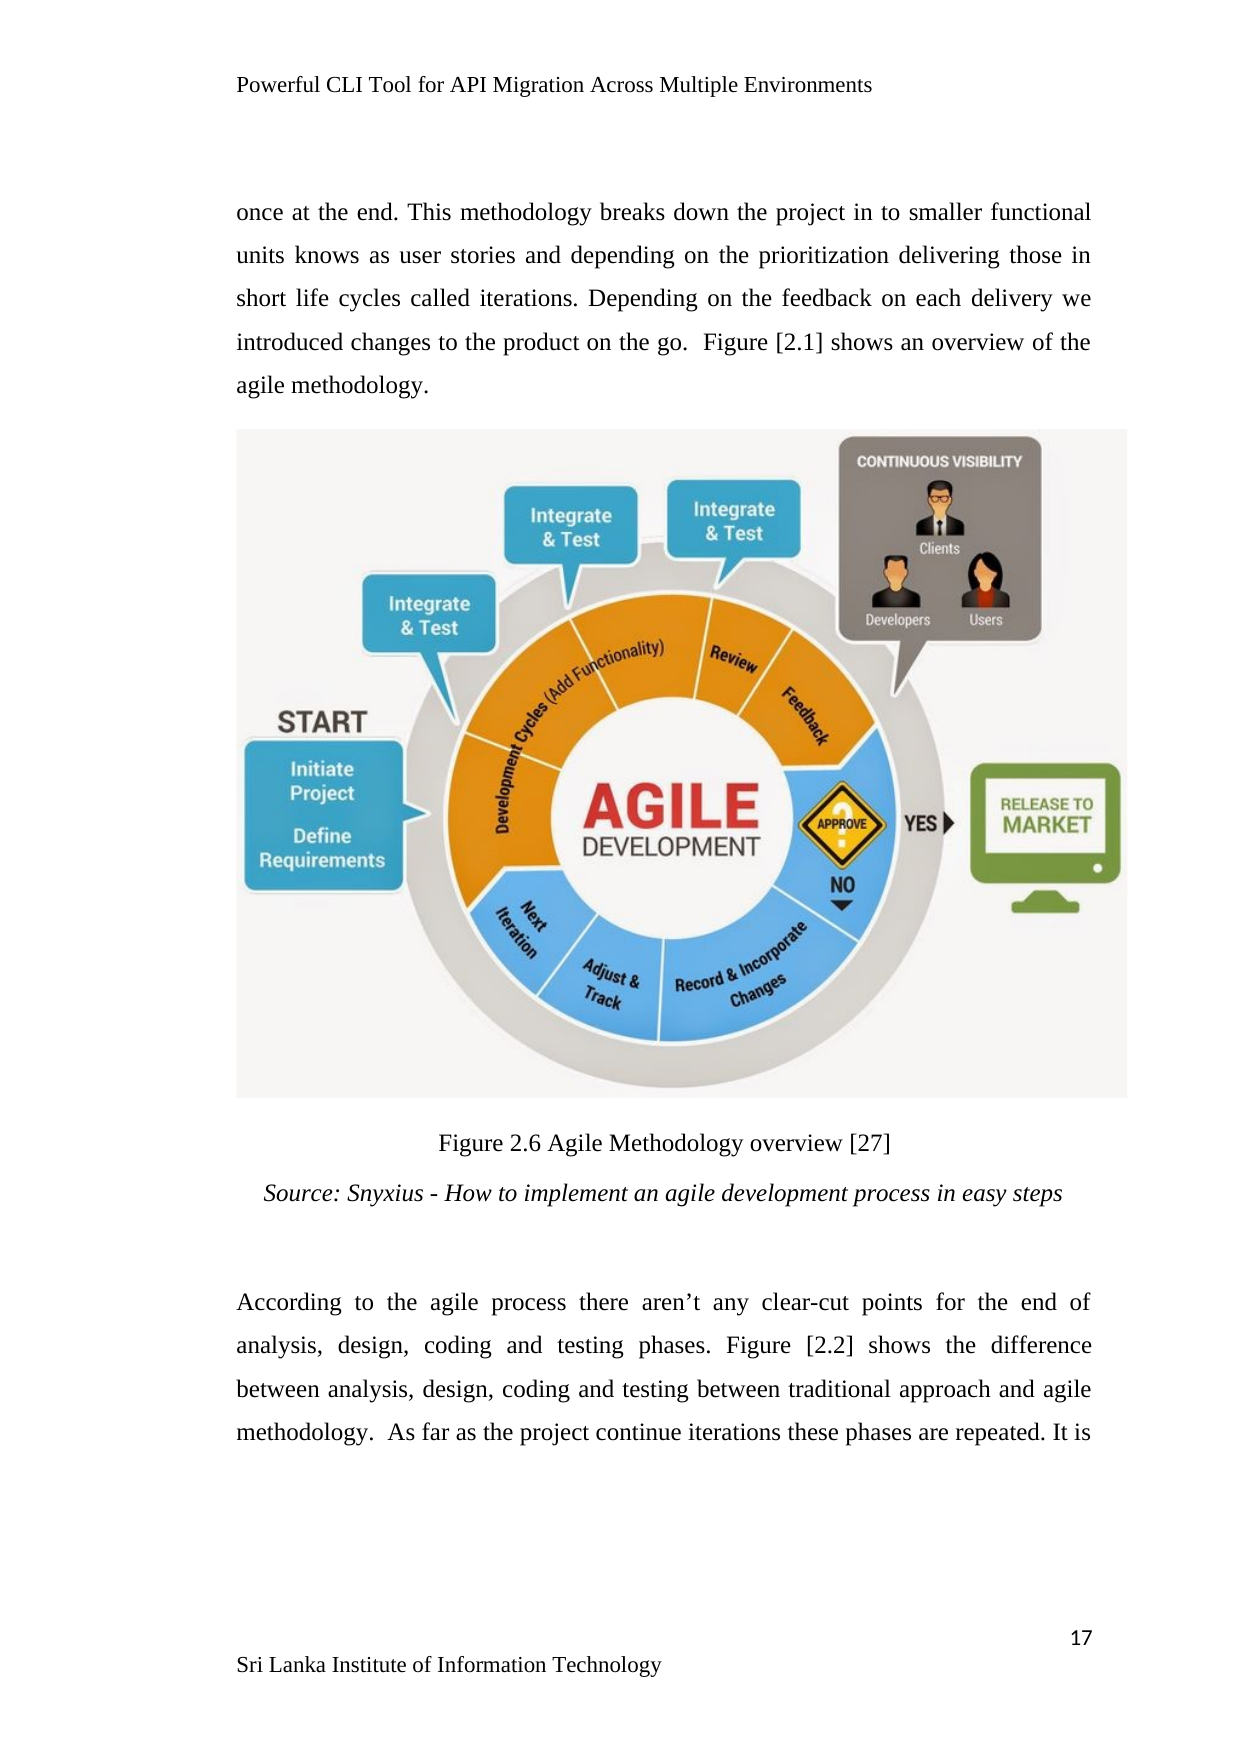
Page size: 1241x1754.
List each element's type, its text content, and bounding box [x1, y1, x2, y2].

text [236, 1287, 1092, 1446]
text Figure 2.1 Agile Methodology overview [236, 1128, 1092, 1157]
text Source: Snyxius - How to implement an agile development process in easy steps [236, 1178, 1092, 1207]
picture [236, 429, 1128, 1098]
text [236, 197, 1092, 398]
